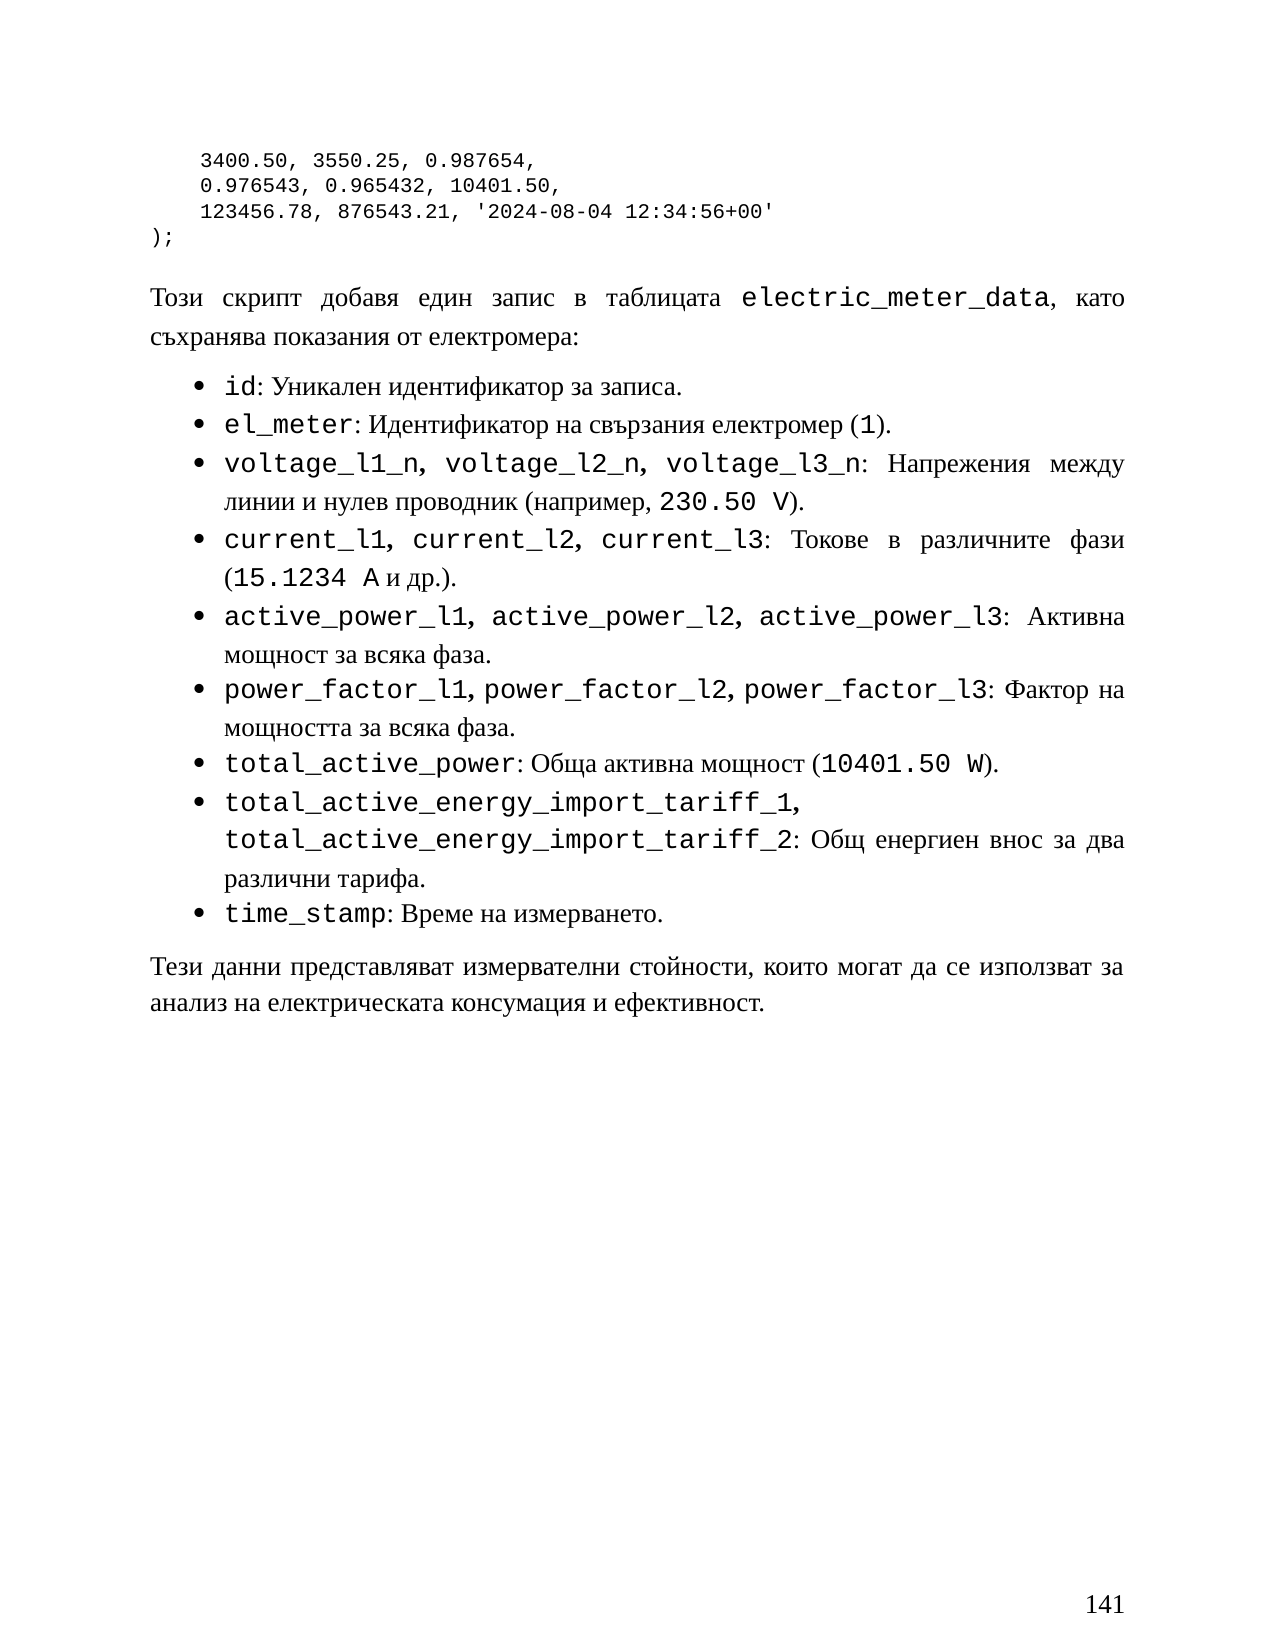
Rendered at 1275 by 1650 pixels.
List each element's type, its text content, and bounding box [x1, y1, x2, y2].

list current_l1, current_l2, current_l3: Токове в различните фази (15.1234 A и др.). [194, 523, 1125, 595]
list active_power_l1, active_power_l2, active_power_l3: Активна мощност за всяка фаза. [194, 600, 1125, 669]
list total_active_power: Обща активна мощност (10401.50 W). [194, 747, 1125, 781]
list voltage_l1_n, voltage_l2_n, voltage_l3_n: Напрежения между линии и нулев проводник (например, 230.50 V). [194, 447, 1125, 518]
text 123456.78, 876543.21, '2024-08-04 12:34:56+00' [150, 201, 1125, 225]
list power_factor_l1, power_factor_l2, power_factor_l3: Фактор на мощността за всяка фаза. [194, 673, 1125, 743]
text 3400.50, 3550.25, 0.987654, [150, 150, 1125, 174]
text Тези данни представляват измервателни стойности, които могат да се използват за анализ на електрическата консумация и ефективност. [150, 950, 1125, 1017]
text ); [150, 227, 1125, 250]
list time_stamp: Време на измерването. [194, 897, 1125, 931]
list id: Уникален идентификатор за записа. [194, 370, 1125, 403]
list total_active_energy_import_tariff_1, total_active_energy_import_tariff_2: Общ енергиен внос за два различни тарифа. [194, 786, 1125, 893]
text 0.976543, 0.965432, 10401.50, [150, 176, 1125, 199]
list el_meter: Идентификатор на свързания електромер (1). [194, 408, 1125, 442]
text Този скрипт добавя един запис в таблицата electric_meter_data, като съхранява показания от електромера: [150, 282, 1125, 351]
